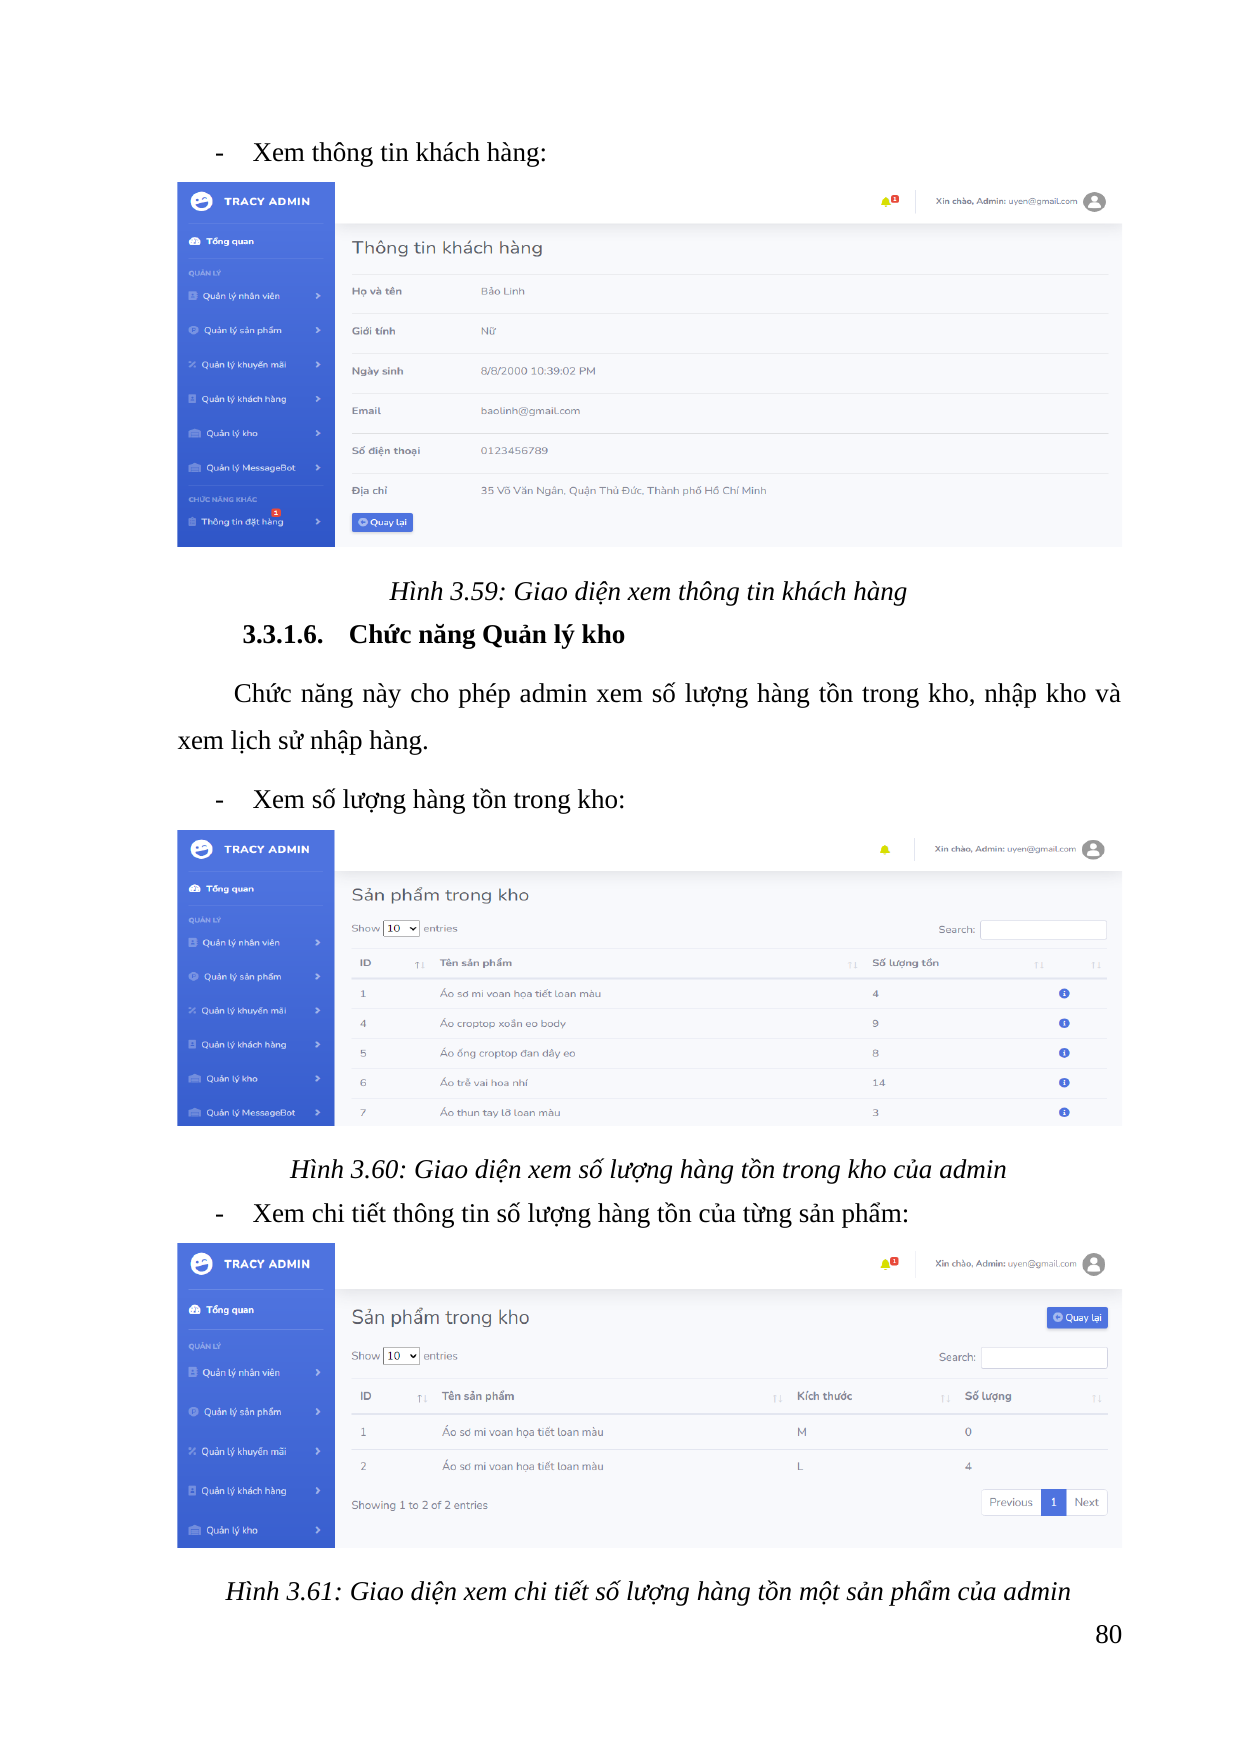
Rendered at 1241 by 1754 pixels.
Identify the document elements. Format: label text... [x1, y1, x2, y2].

picture [177, 182, 1123, 547]
text Chức năng này cho phép admin xem số lượng hàng tồn trong kho, nhập kho và xem lịch sử nhập hàng. [177, 678, 1122, 755]
picture [177, 1243, 1123, 1548]
list Xem thông tin khách hàng: [215, 136, 1122, 167]
list Xem số lượng hàng tồn trong kho: [215, 783, 1122, 814]
picture [177, 830, 1123, 1126]
subtitle Chức năng Quản lý kho [242, 618, 1122, 649]
list Xem chi tiết thông tin số lượng hàng tồn của từng sản phẩm: [215, 1197, 1122, 1228]
